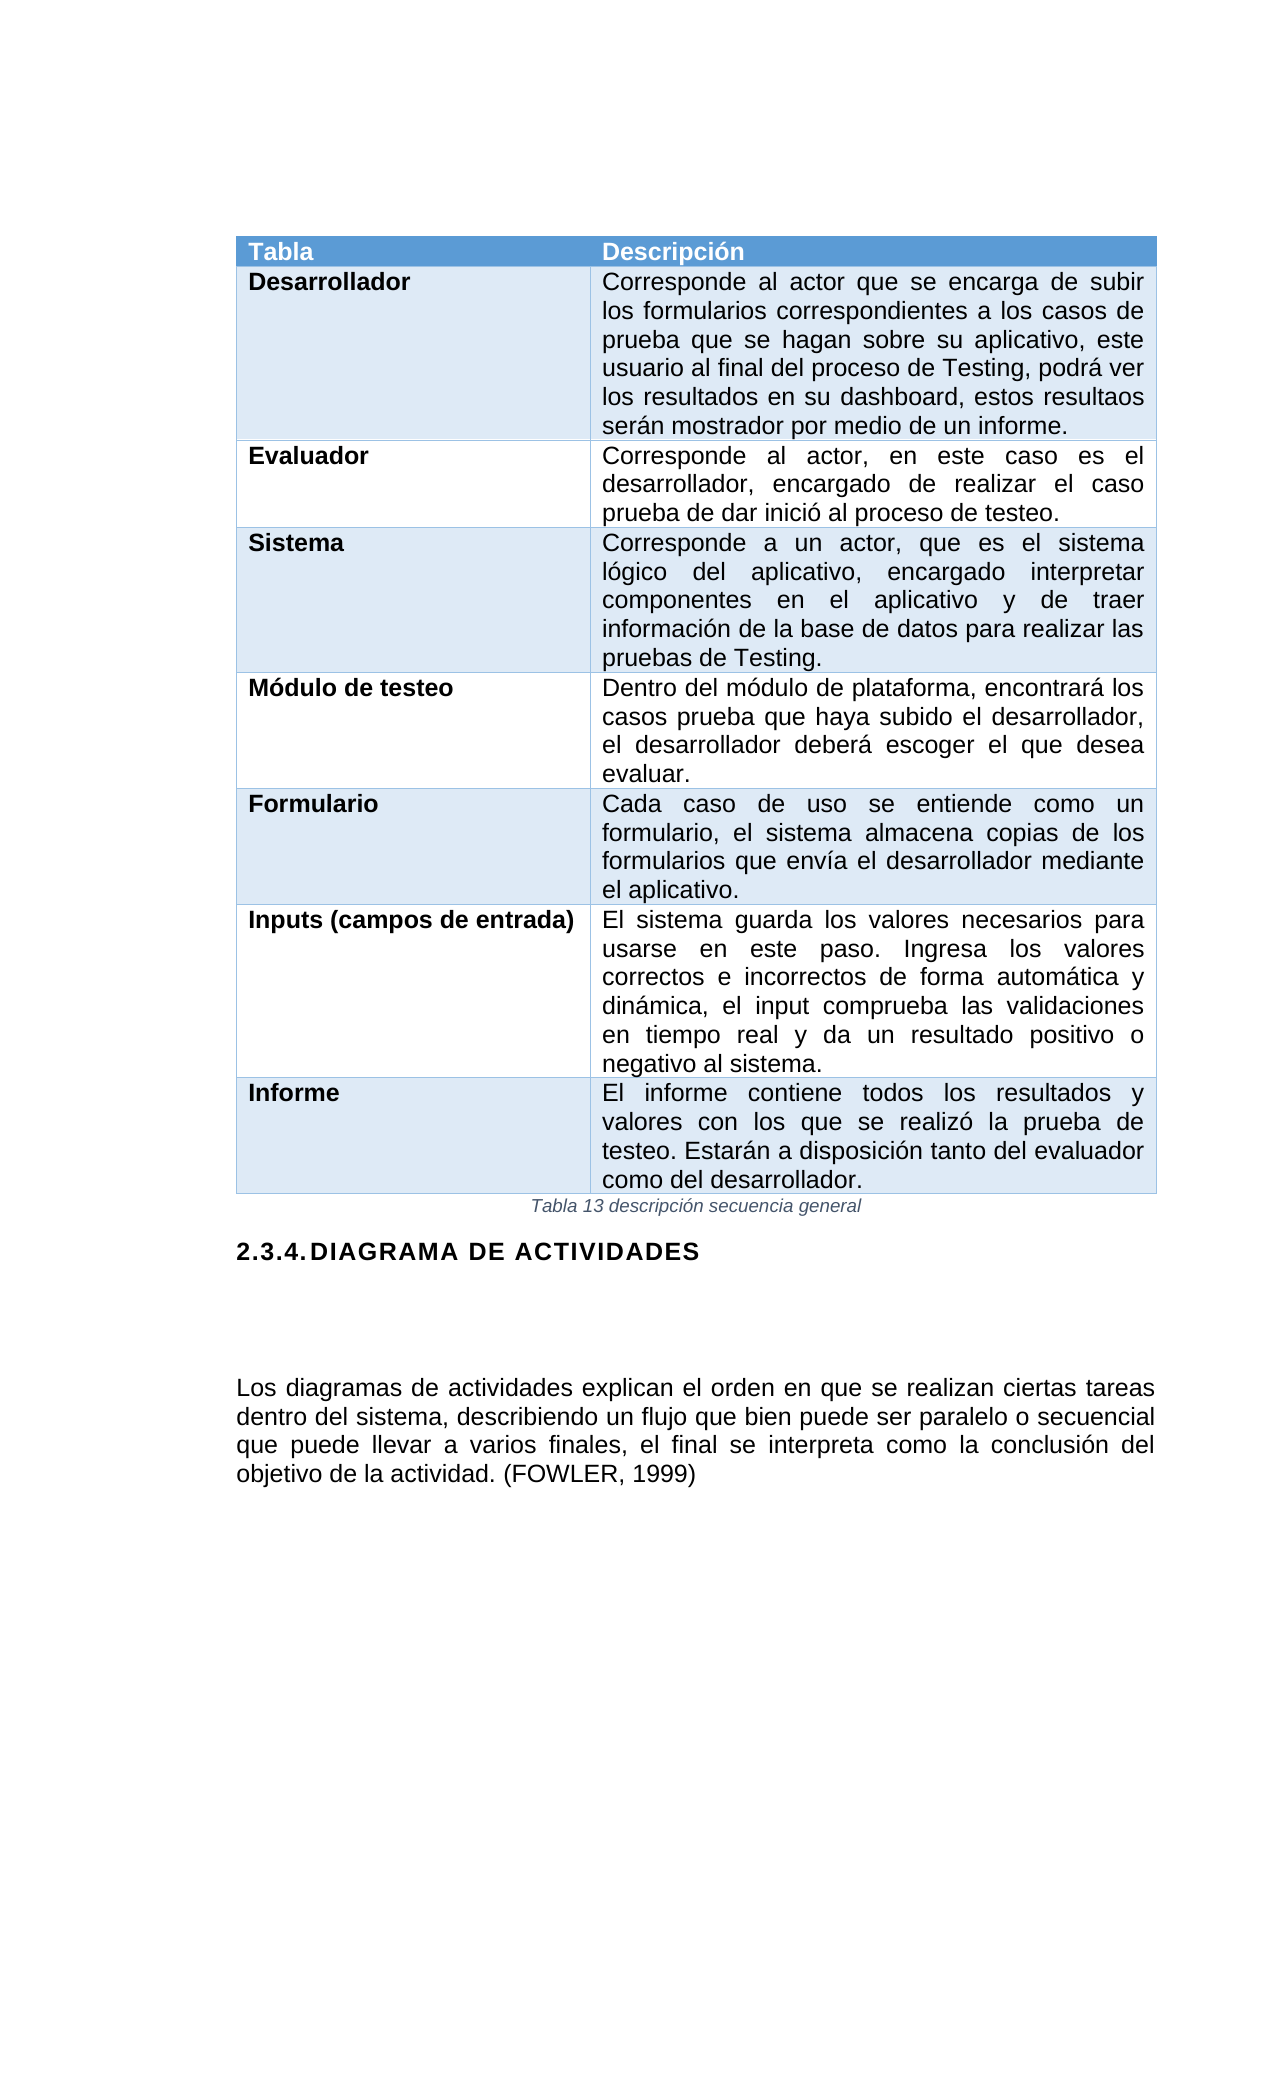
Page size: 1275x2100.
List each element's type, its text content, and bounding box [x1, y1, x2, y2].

table_cell Formulario [237, 789, 590, 904]
table_cell El sistema guarda los valores necesarios para usarse en este paso. Ingresa los valores correctos e incorrectos de forma automática y dinámica, el input comprueba las validaciones en tiempo real y da un resultado positivo o negativo al sistema. [591, 905, 1156, 1077]
table_cell El informe contiene todos los resultados y valores con los que se realizó la prueba de testeo. Estarán a disposición tanto del evaluador como del desarrollador. [591, 1078, 1156, 1193]
table_cell Corresponde al actor, en este caso es el desarrollador, encargado de realizar el caso prueba de dar inició al proceso de testeo. [591, 441, 1156, 527]
table_cell Dentro del módulo de plataforma, encontrará los casos prueba que haya subido el desarrollador, el desarrollador deberá escoger el que desea evaluar. [591, 673, 1156, 788]
table_cell Sistema [237, 528, 590, 672]
table_cell Corresponde a un actor, que es el sistema lógico del aplicativo, encargado interpretar componentes en el aplicativo y de traer información de la base de datos para realizar las pruebas de Testing. [591, 528, 1156, 672]
subtitle DIAGRAMA DE ACTIVIDADES [236, 1237, 1157, 1266]
table_header Tabla [237, 237, 590, 266]
table_cell Módulo de testeo [237, 673, 590, 788]
table_cell Evaluador [237, 441, 590, 527]
text Los diagramas de actividades explican el orden en que se realizan ciertas tareas dentro del sistema, describiendo un flujo que bien puede ser paralelo o secuencial que puede llevar a varios finales, el final se interpreta como la conclusión del objetivo de la actividad. (FOWLER, 1999) [236, 1373, 1157, 1488]
table_cell Corresponde al actor que se encarga de subir los formularios correspondientes a los casos de prueba que se hagan sobre su aplicativo, este usuario al final del proceso de Testing, podrá ver los resultados en su dashboard, estos resultaos serán mostrador por medio de un informe. [591, 267, 1156, 439]
table_cell Inputs (campos de entrada) [237, 905, 590, 1077]
table_header Descripción [591, 237, 1156, 266]
table_cell Desarrollador [237, 267, 590, 439]
table_cell Cada caso de uso se entiende como un formulario, el sistema almacena copias de los formularios que envía el desarrollador mediante el aplicativo. [591, 789, 1156, 904]
table_cell Informe [237, 1078, 590, 1193]
